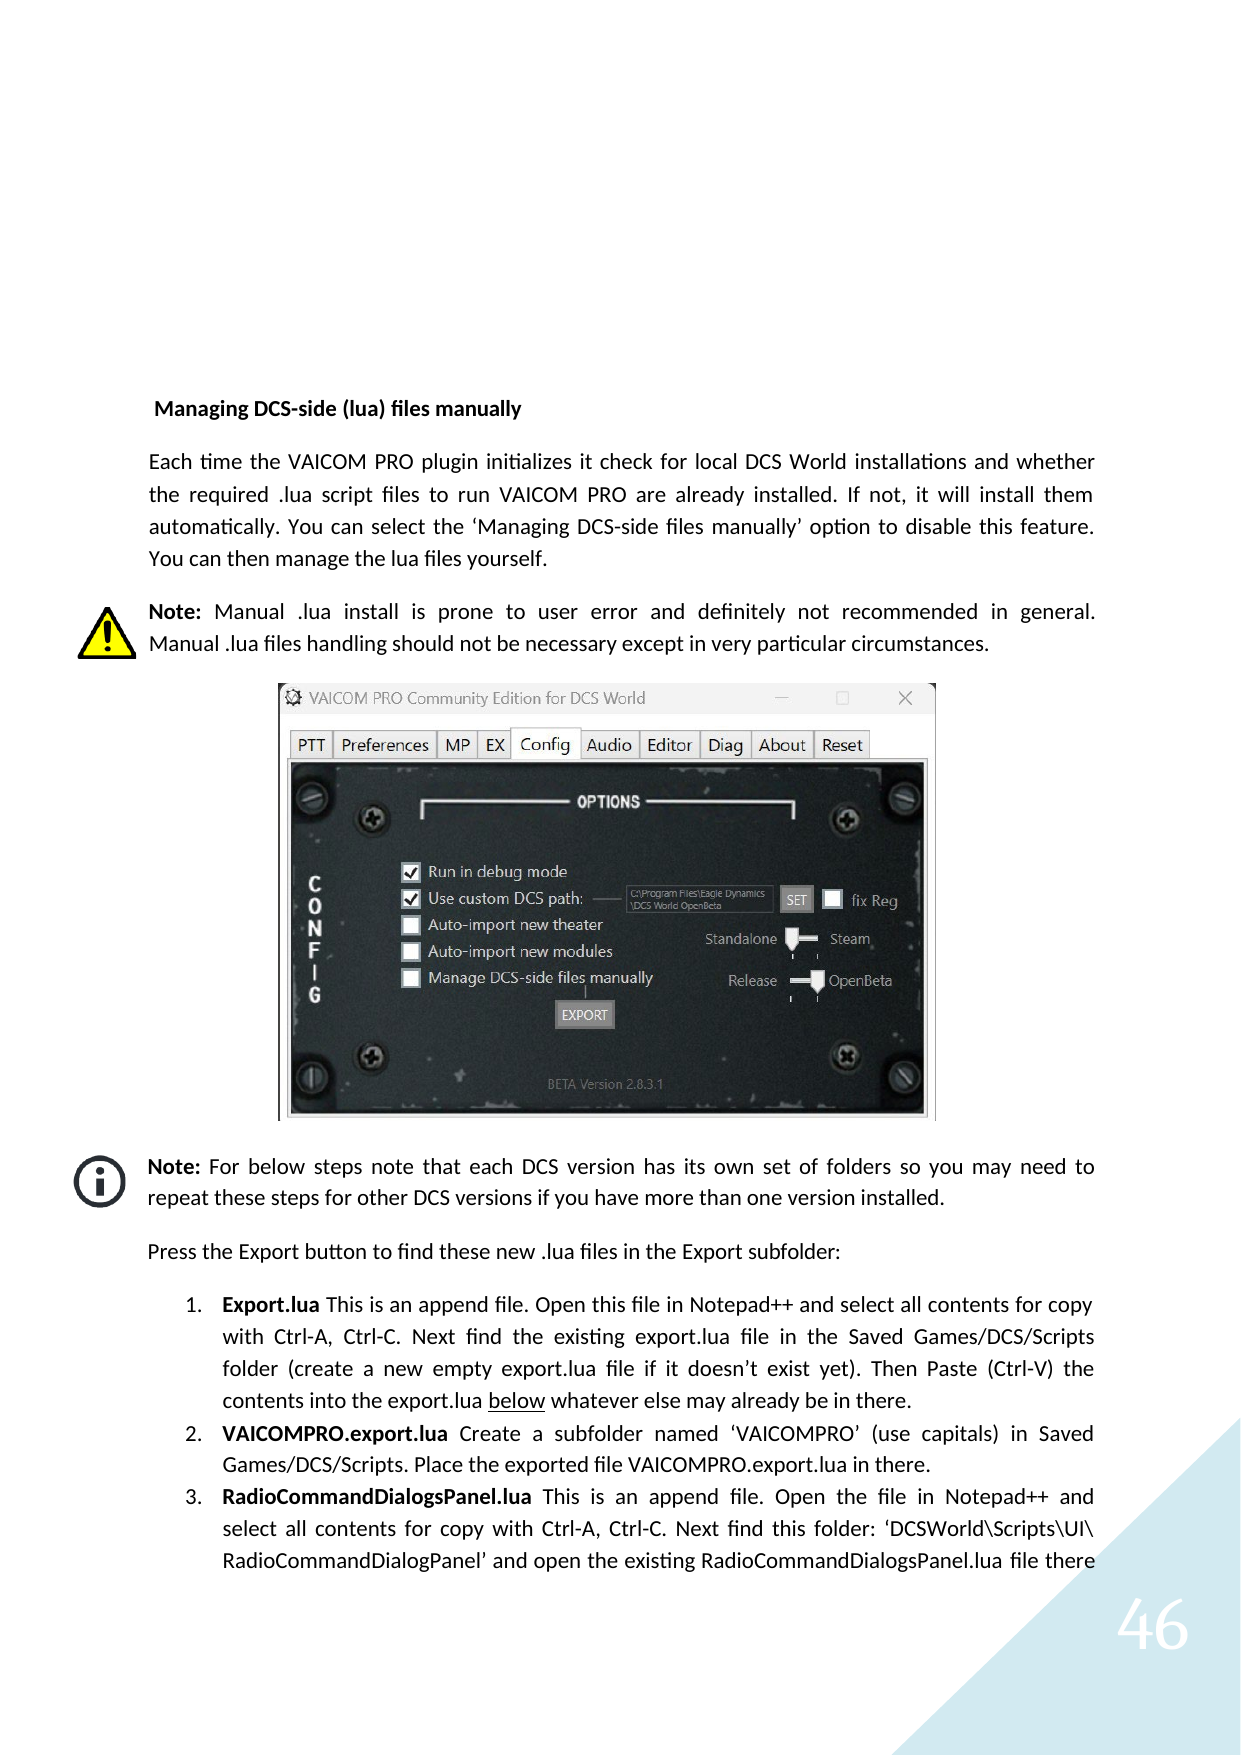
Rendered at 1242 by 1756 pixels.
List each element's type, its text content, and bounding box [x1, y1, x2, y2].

list VAICOMPRO.export.lua Create a subfolder named ‘VAICOMPRO’ (use capitals) in Saved Games/DCS/Scripts. Place the exported file VAICOMPRO.export.lua in there. [185, 1419, 1095, 1478]
list Export.lua This is an append file. Open this file in Notepad++ and select all contents for copy with Ctrl-A, Ctrl-C. Next find the existing export.lua file in the Saved Games/DCS/Scripts folder (create a new empty export.lua file if it doesn’t exist yet). Then Paste (Ctrl-V) the contents into the export.lua below whatever else may already be in there. [185, 1290, 1095, 1414]
picture [77, 607, 137, 659]
text Note: Manual .lua install is prone to user error and definitely not recommended in general. Manual .lua files handling should not be necessary except in very particular circumstances. [148, 597, 1096, 657]
picture [278, 683, 936, 1121]
subtitle Managing DCS-side (lua) files manually [149, 394, 1131, 422]
text Note: For below steps note that each DCS version has its own set of folders so you may need to repeat these steps for other DCS versions if you have more than one version installed. [147, 1152, 1095, 1211]
picture [73, 1155, 126, 1208]
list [185, 1482, 1095, 1575]
text Press the Export button to find these new .lua files in the Export subfolder: [147, 1237, 1131, 1265]
text Each time the VAICOM PRO plugin initializes it check for local DCS World installations and whether the required .lua script files to run VAICOM PRO are already installed. If not, it will install them automatically. You can select the ‘Managing DCS-side files manually’ option to disable this feature. You can then manage the lua files yourself. [148, 447, 1096, 572]
